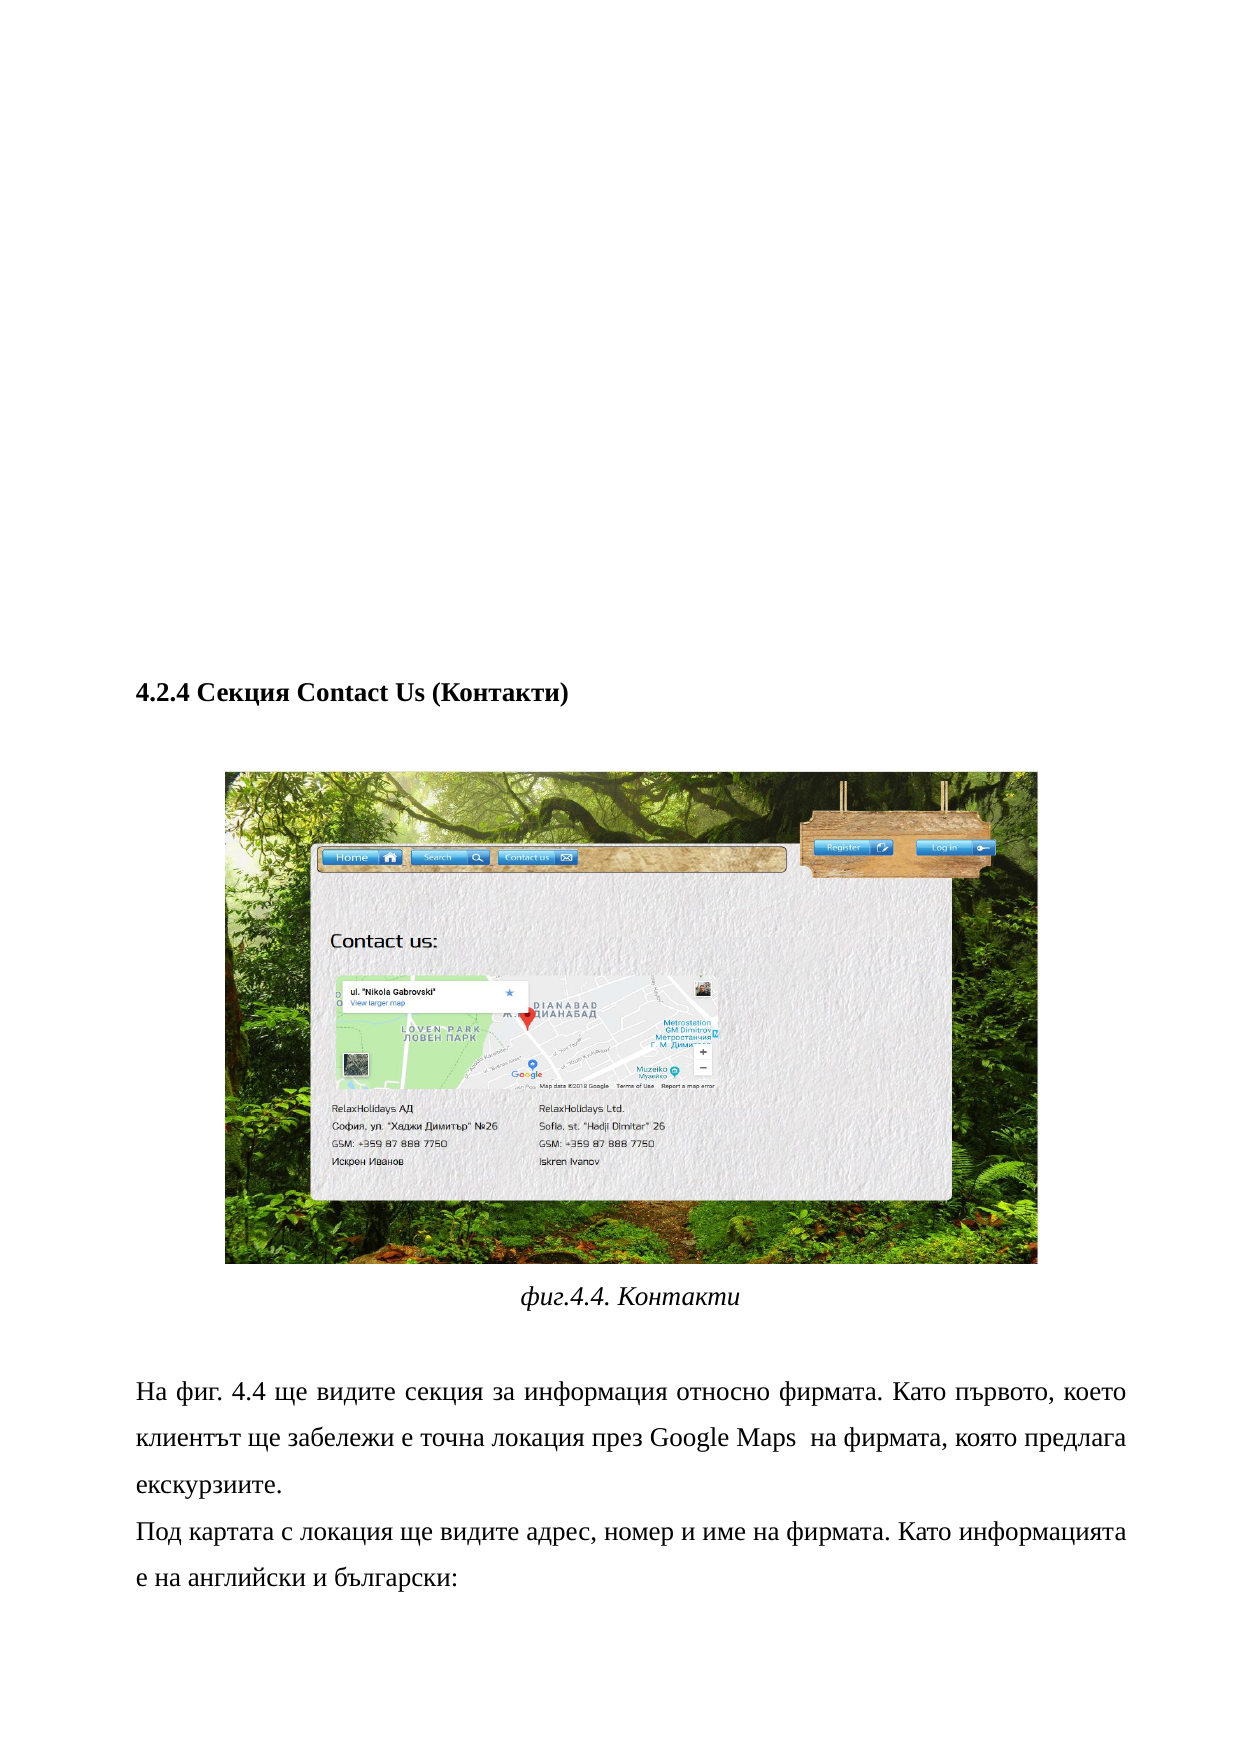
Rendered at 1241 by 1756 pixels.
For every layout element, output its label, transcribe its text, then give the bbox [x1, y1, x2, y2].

picture [225, 771, 1039, 1264]
text Под картата с локация ще видите адрес, номер и име на фирмата. Като информацията е на английски и български: [136, 1515, 1128, 1593]
text 4.2.4 Секция Contact Us (Контакти) [112, 676, 1128, 707]
text фиг.4.4. Контакти [136, 1280, 1128, 1312]
text На фиг. 4.4 ще видите секция за информация относно фирмата. Като първото, което клиентът ще забележи е точна локация през Google Maps на фирмата, която предлага екскурзиите. [136, 1375, 1128, 1499]
